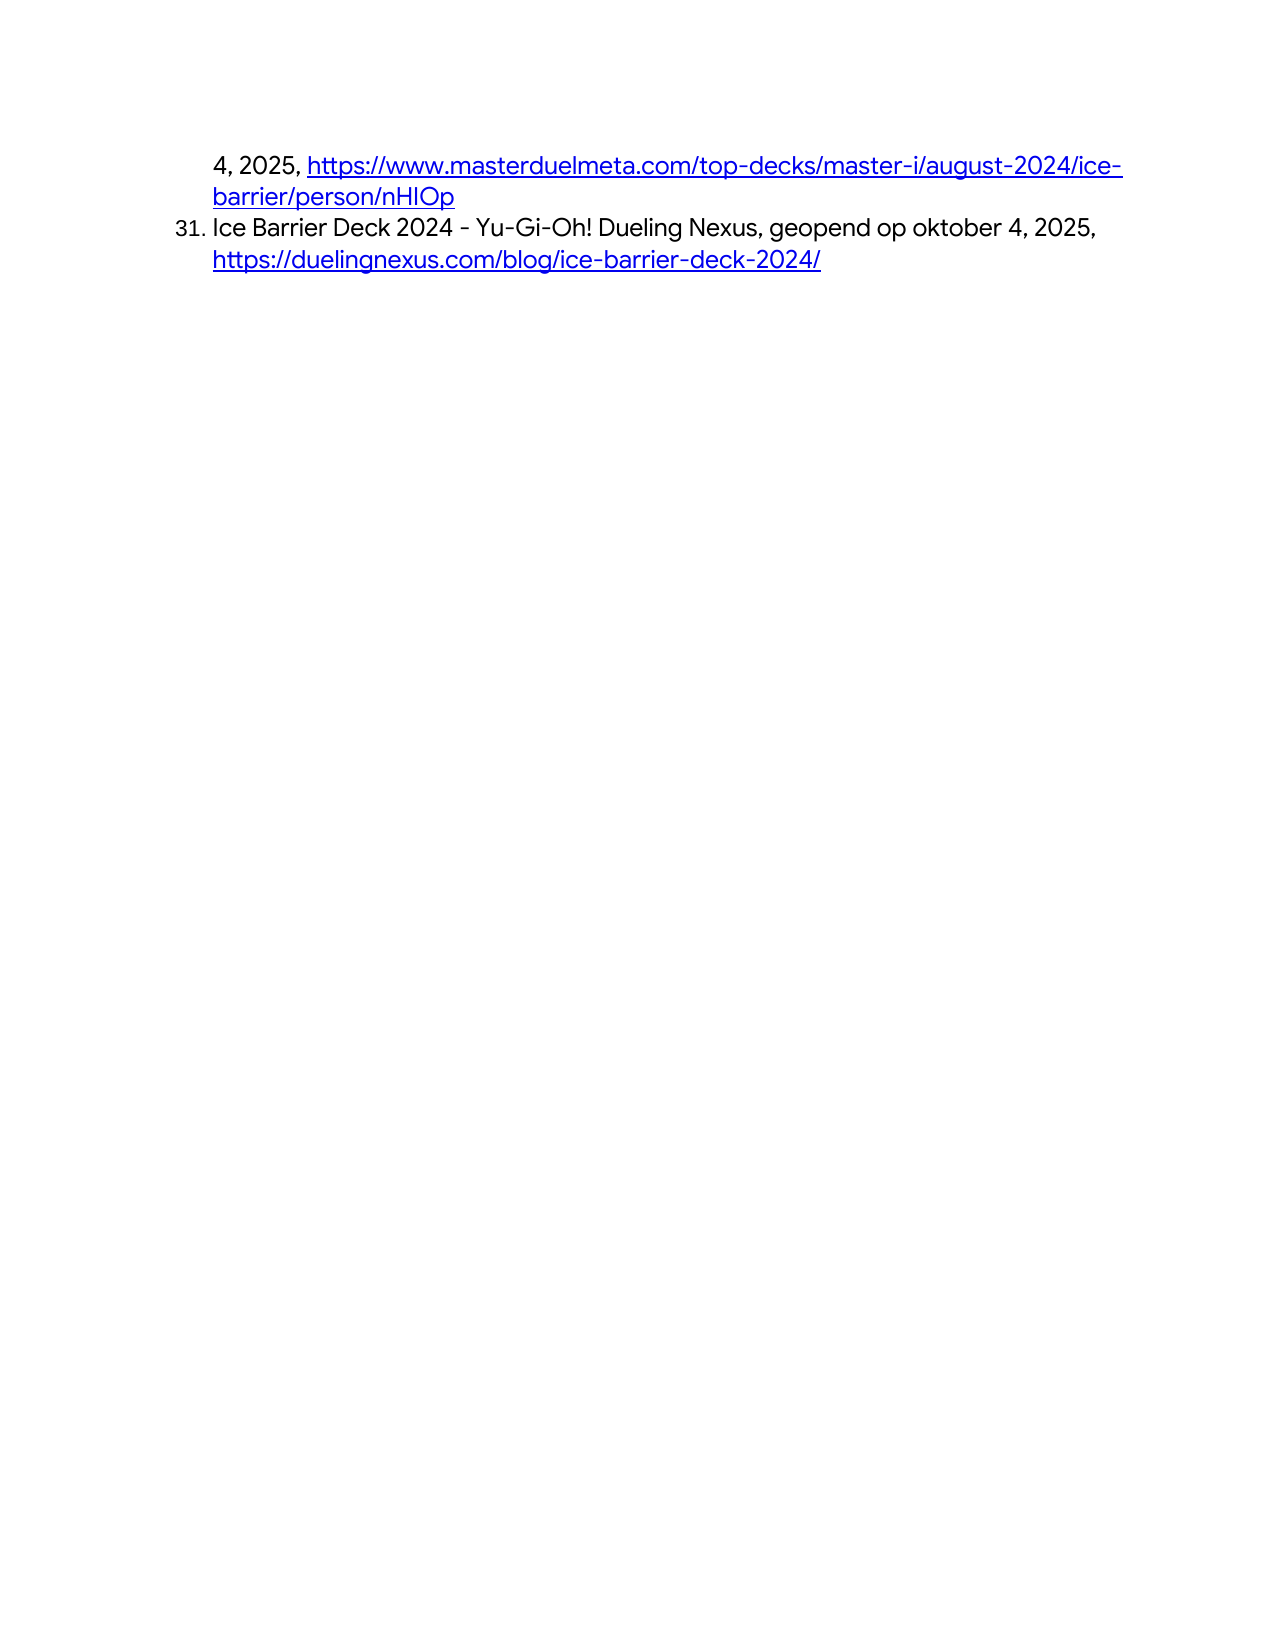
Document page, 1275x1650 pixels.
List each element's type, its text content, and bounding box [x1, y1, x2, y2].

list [175, 150, 1125, 213]
list Ice Barrier Deck 2024 - Yu-Gi-Oh! Dueling Nexus, geopend op oktober 4, 2025, https://duelingnexus.com/blog/ice-barrier-deck-2024/ [175, 213, 1125, 275]
